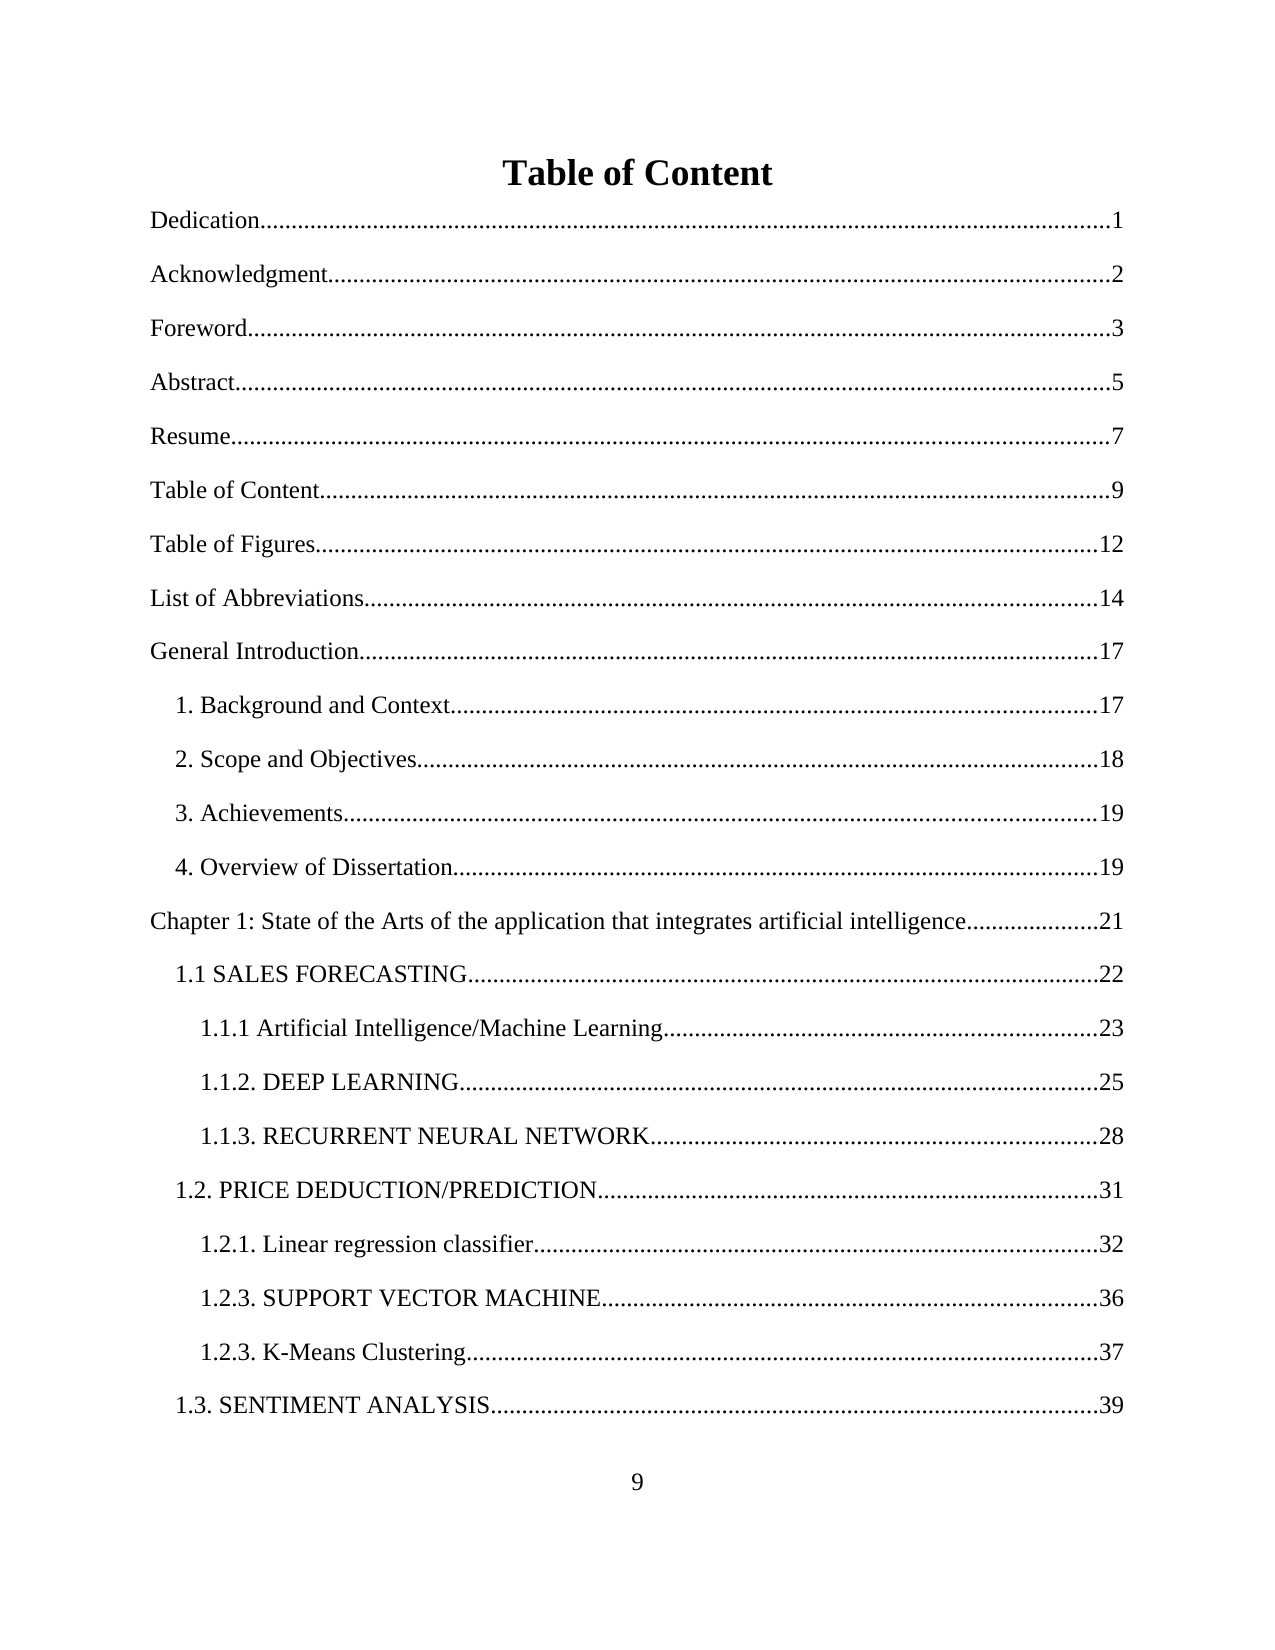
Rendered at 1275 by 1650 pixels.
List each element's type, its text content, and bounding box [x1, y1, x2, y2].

text 1.2. PRICE DEDUCTION/PREDICTION 31 [175, 1175, 1125, 1204]
text 4. Overview of Dissertation 19 [175, 852, 1125, 881]
text 1.1.1 Artificial Intelligence/Machine Learning 23 [200, 1013, 1125, 1042]
text 1.2.3. SUPPORT VECTOR MACHINE 36 [200, 1283, 1125, 1311]
text Abstract 5 [150, 367, 1125, 396]
text Foreword 3 [150, 313, 1125, 342]
text 3. Achievements 19 [175, 798, 1125, 827]
text Table of Figures 12 [150, 529, 1125, 557]
text List of Abbreviations 14 [150, 583, 1125, 611]
text Chapter 1: State of the Arts of the application that integrates artificial intelligence 21 [150, 906, 1125, 934]
text Acknowledgment 2 [150, 259, 1125, 288]
subtitle Table of Content [150, 150, 1125, 193]
text Table of Content 9 [150, 475, 1125, 504]
text 1.1.2. DEEP LEARNING 25 [200, 1067, 1125, 1096]
text 1.2.3. K-Means Clustering 37 [200, 1337, 1125, 1365]
text Resume 7 [150, 421, 1125, 450]
text 1.1.3. RECURRENT NEURAL NETWORK 28 [200, 1121, 1125, 1150]
text 2. Scope and Objectives 18 [175, 744, 1125, 773]
text 1.2.1. Linear regression classifier 32 [200, 1229, 1125, 1258]
text 1.1 SALES FORECASTING 22 [175, 959, 1125, 988]
text Dedication 1 [150, 206, 1125, 234]
text 1.3. SENTIMENT ANALYSIS 39 [175, 1390, 1125, 1419]
text 1. Background and Context 17 [175, 690, 1125, 719]
text General Introduction 17 [150, 636, 1125, 665]
